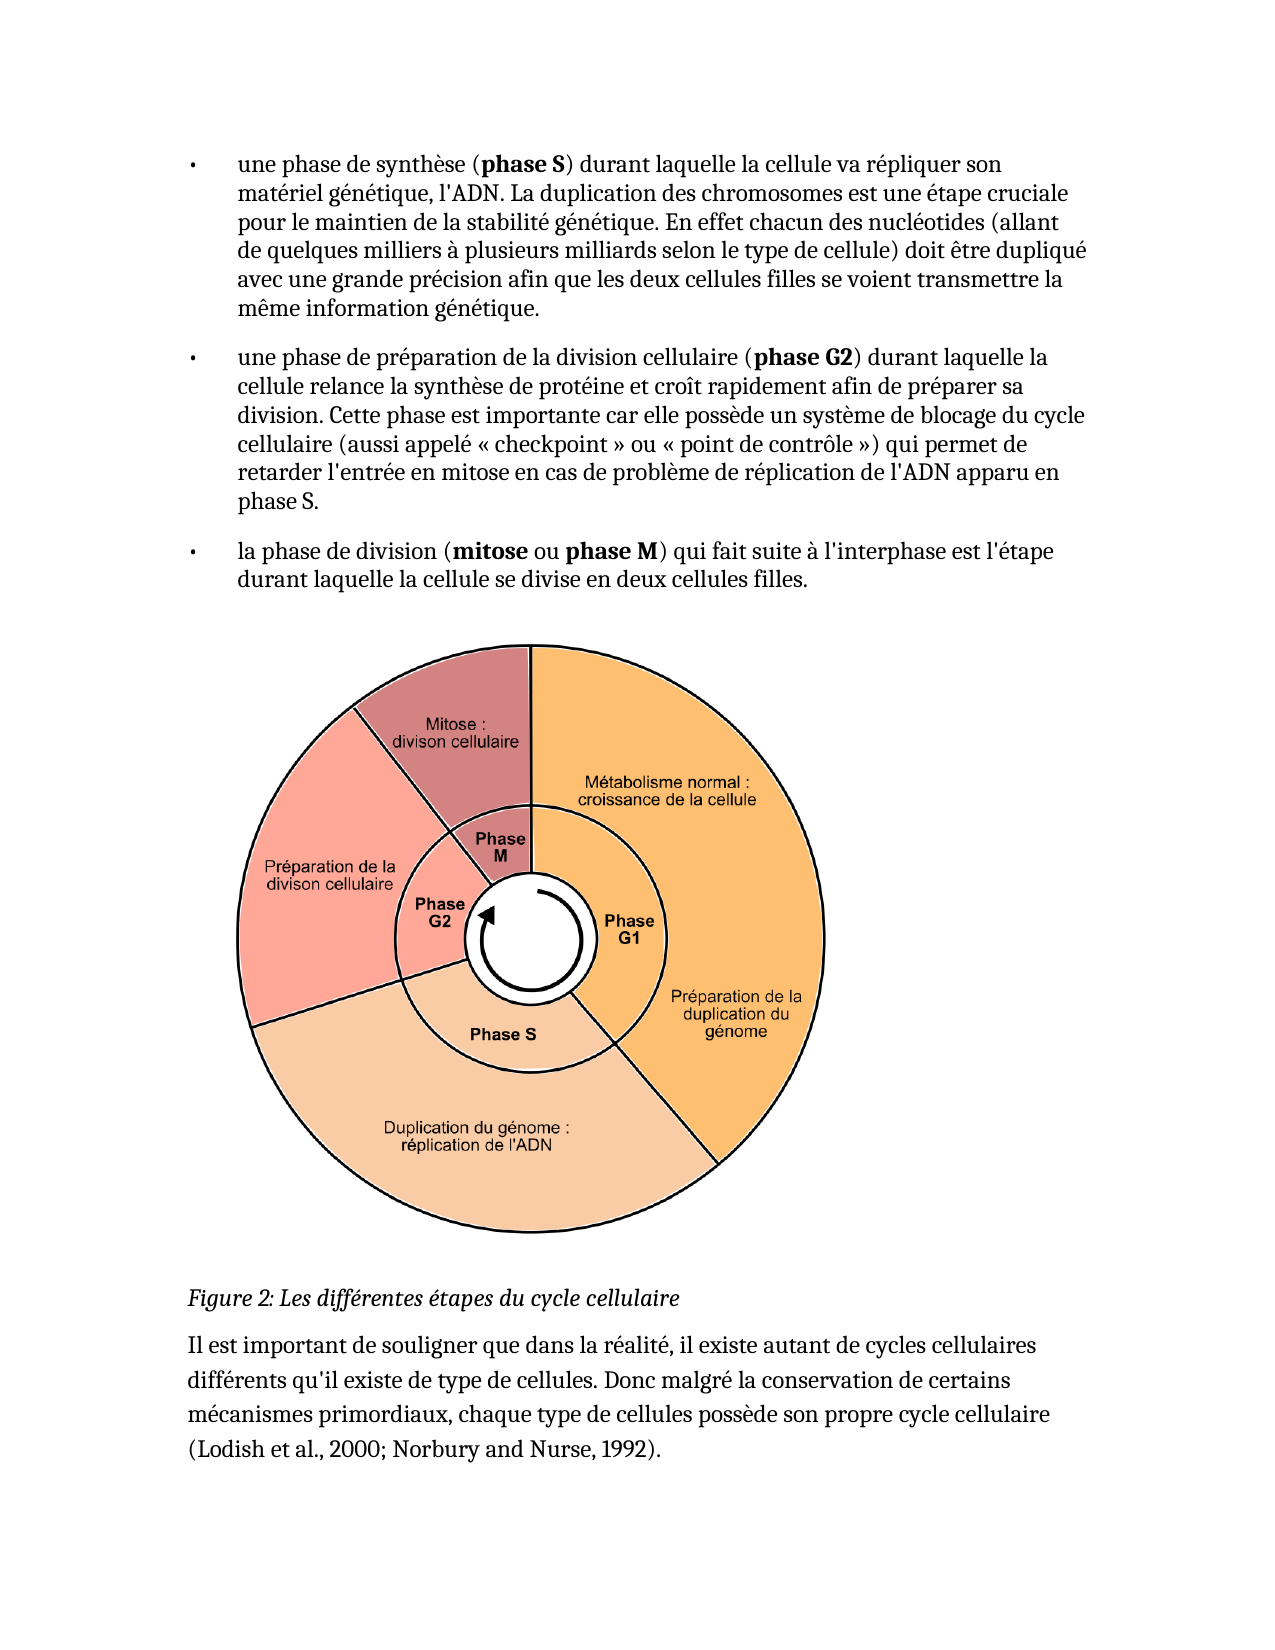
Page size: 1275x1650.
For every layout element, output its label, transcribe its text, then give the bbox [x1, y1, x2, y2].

list la phase de division (mitose ou phase M) qui fait suite à l'interphase est l'étape durant laquelle la cellule se divise en deux cellules filles. [187, 537, 1087, 594]
text Il est important de souligner que dans la réalité, il existe autant de cycles cellulaires différents qu'il existe de type de cellules. Donc malgré la conservation de certains mécanismes primordiaux, chaque type de cellules possède son propre cycle cellulaire (Lodish et al., 2000; Norbury and Nurse, 1992). [187, 1331, 1087, 1463]
text Figure 2: Les différentes étapes du cycle cellulaire [187, 1284, 1087, 1312]
picture [206, 615, 855, 1263]
list une phase de préparation de la division cellulaire (phase G2) durant laquelle la cellule relance la synthèse de protéine et croît rapidement afin de préparer sa division. Cette phase est importante car elle possède un système de blocage du cycle cellulaire (aussi appelé « checkpoint » ou « point de contrôle ») qui permet de retarder l'entrée en mitose en cas de problème de réplication de l'ADN apparu en phase S. [187, 343, 1087, 516]
list une phase de synthèse (phase S) durant laquelle la cellule va répliquer son matériel génétique, l'ADN. La duplication des chromosomes est une étape cruciale pour le maintien de la stabilité génétique. En effet chacun des nucléotides (allant de quelques milliers à plusieurs milliards selon le type de cellule) doit être dupliqué avec une grande précision afin que les deux cellules filles se voient transmettre la même information génétique. [187, 150, 1087, 322]
